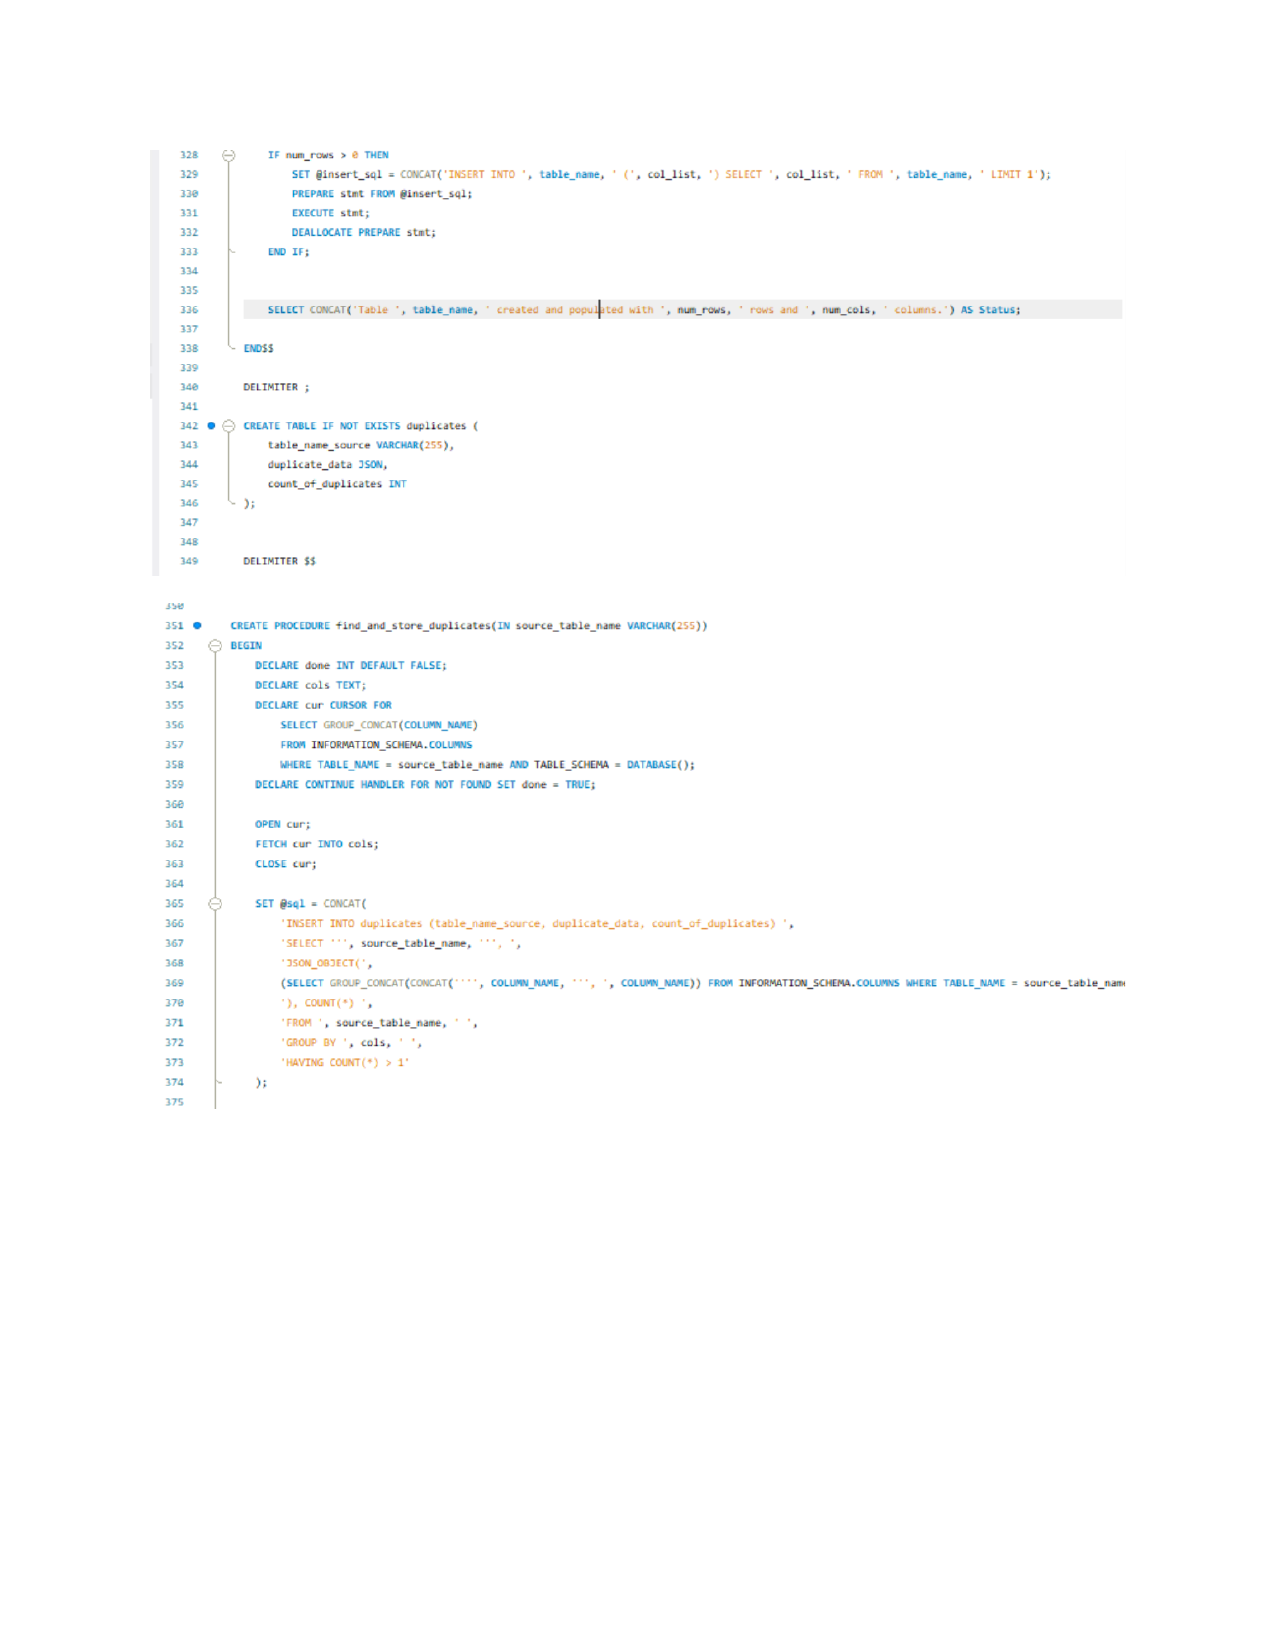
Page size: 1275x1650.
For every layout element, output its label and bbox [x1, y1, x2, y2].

picture [150, 603, 1125, 1109]
picture [150, 150, 1125, 576]
